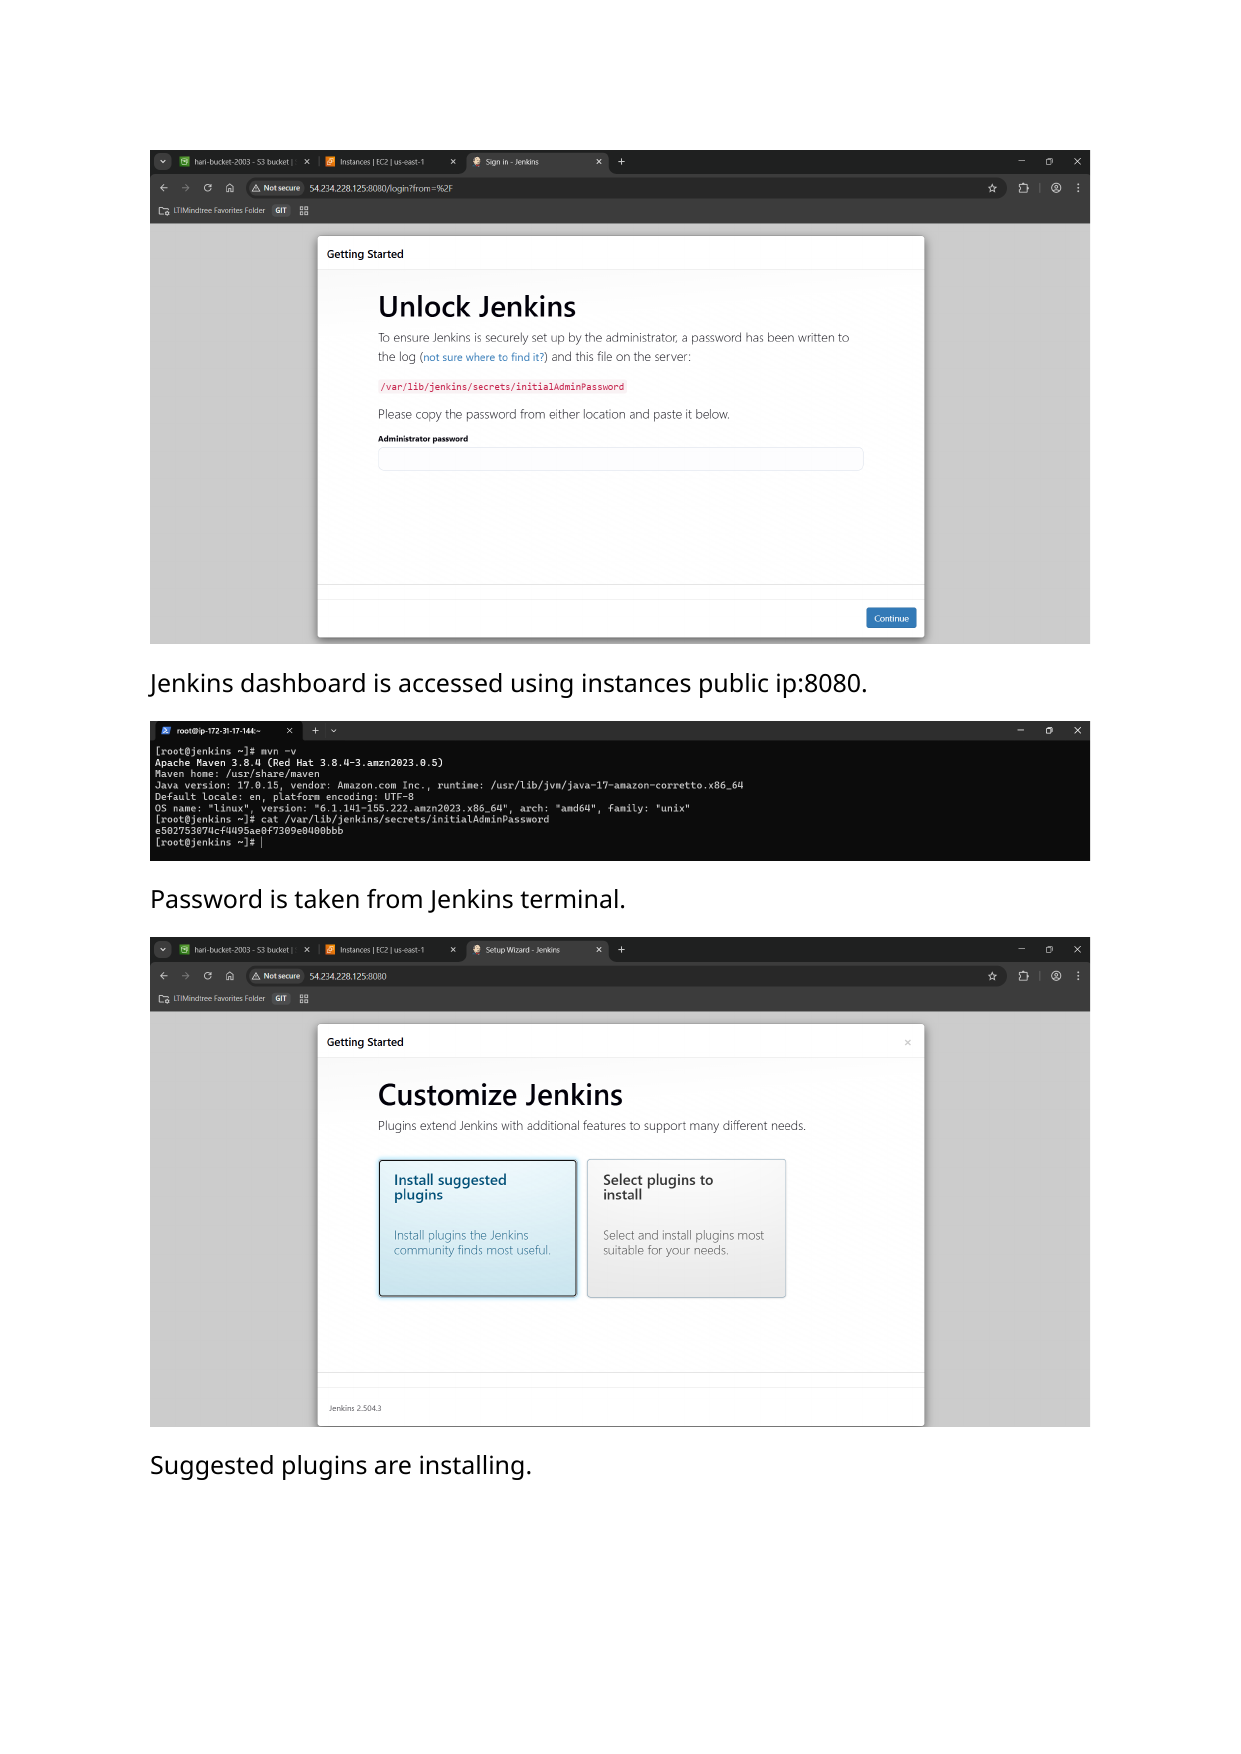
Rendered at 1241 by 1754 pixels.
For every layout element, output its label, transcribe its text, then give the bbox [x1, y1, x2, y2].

text Suggested plugins are installing. [150, 1448, 1090, 1482]
picture [150, 937, 1091, 1427]
picture [150, 150, 1091, 644]
text Jenkins dashboard is accessed using instances public ip:8080. [150, 666, 1090, 700]
picture [150, 721, 1091, 861]
text Password is taken from Jenkins terminal. [150, 882, 1090, 916]
